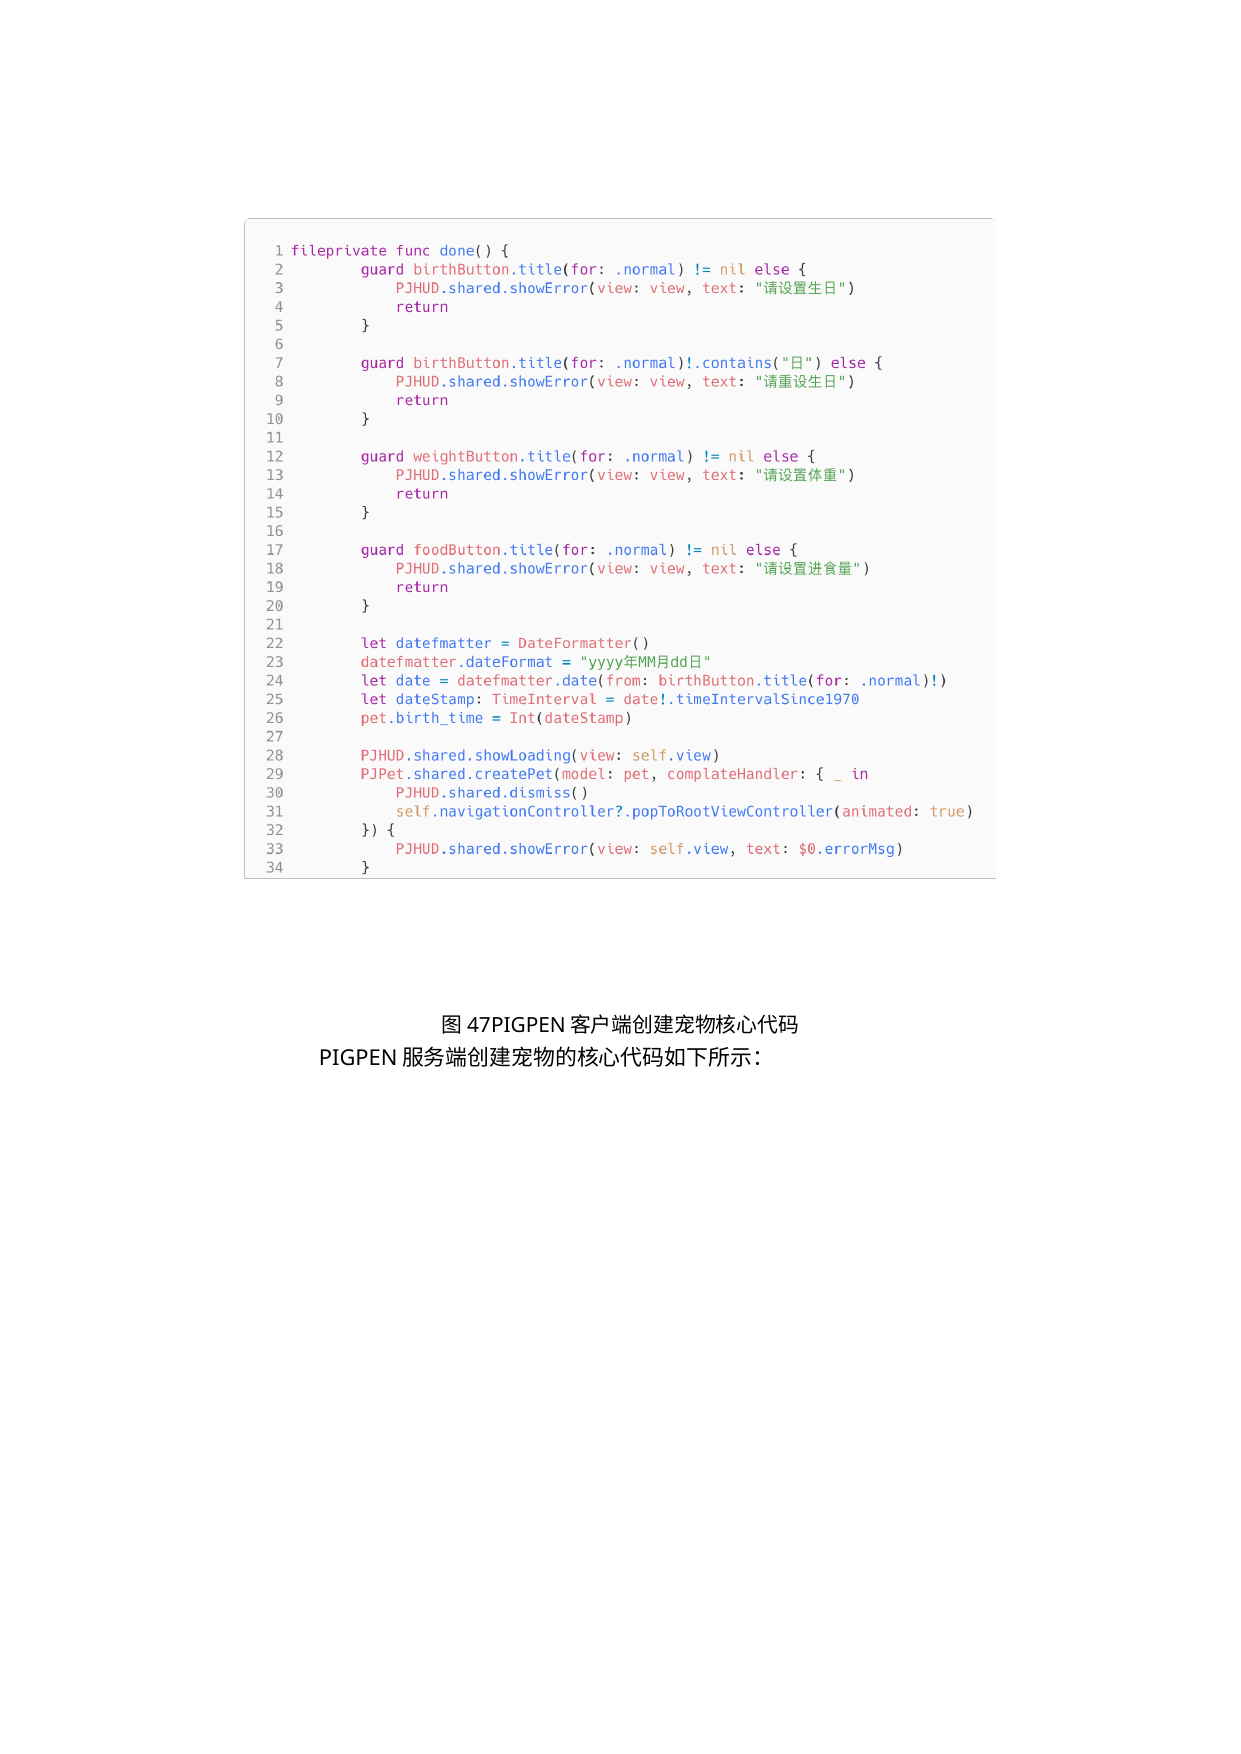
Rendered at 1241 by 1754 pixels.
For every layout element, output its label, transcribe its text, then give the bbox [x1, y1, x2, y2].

text 图 47PIGPEN客户端创建宠物核心代码 [187, 1007, 1053, 1039]
picture [187, 162, 1053, 976]
text PIGPEN服务端创建宠物的核心代码如下所示： [187, 1039, 1053, 1072]
